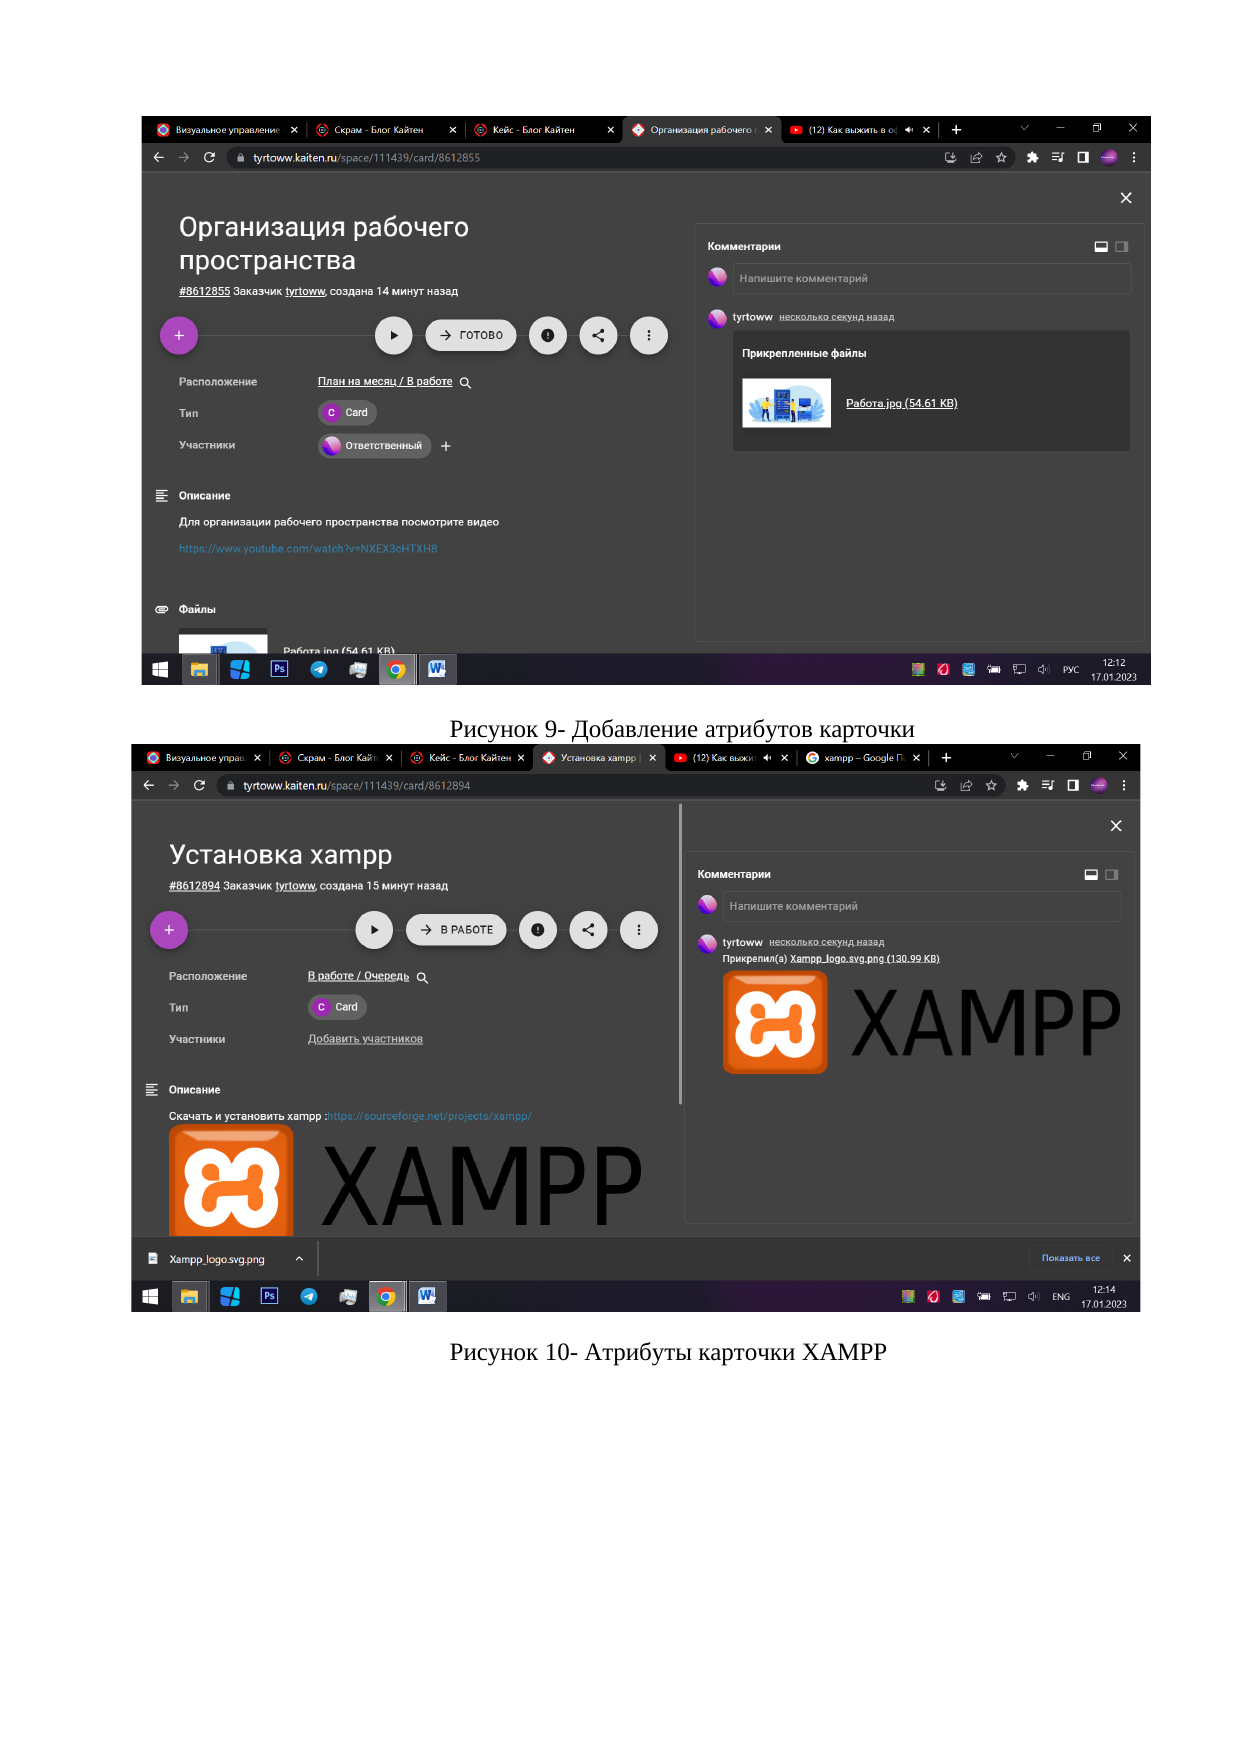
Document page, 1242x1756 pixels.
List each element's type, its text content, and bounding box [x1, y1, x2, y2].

text Рисунок 9- Добавление атрибутов карточки [449, 714, 1221, 743]
text Рисунок 10- Атрибуты карточки XAMPP [449, 1337, 1221, 1366]
picture [131, 744, 1141, 1312]
picture [141, 116, 1151, 685]
